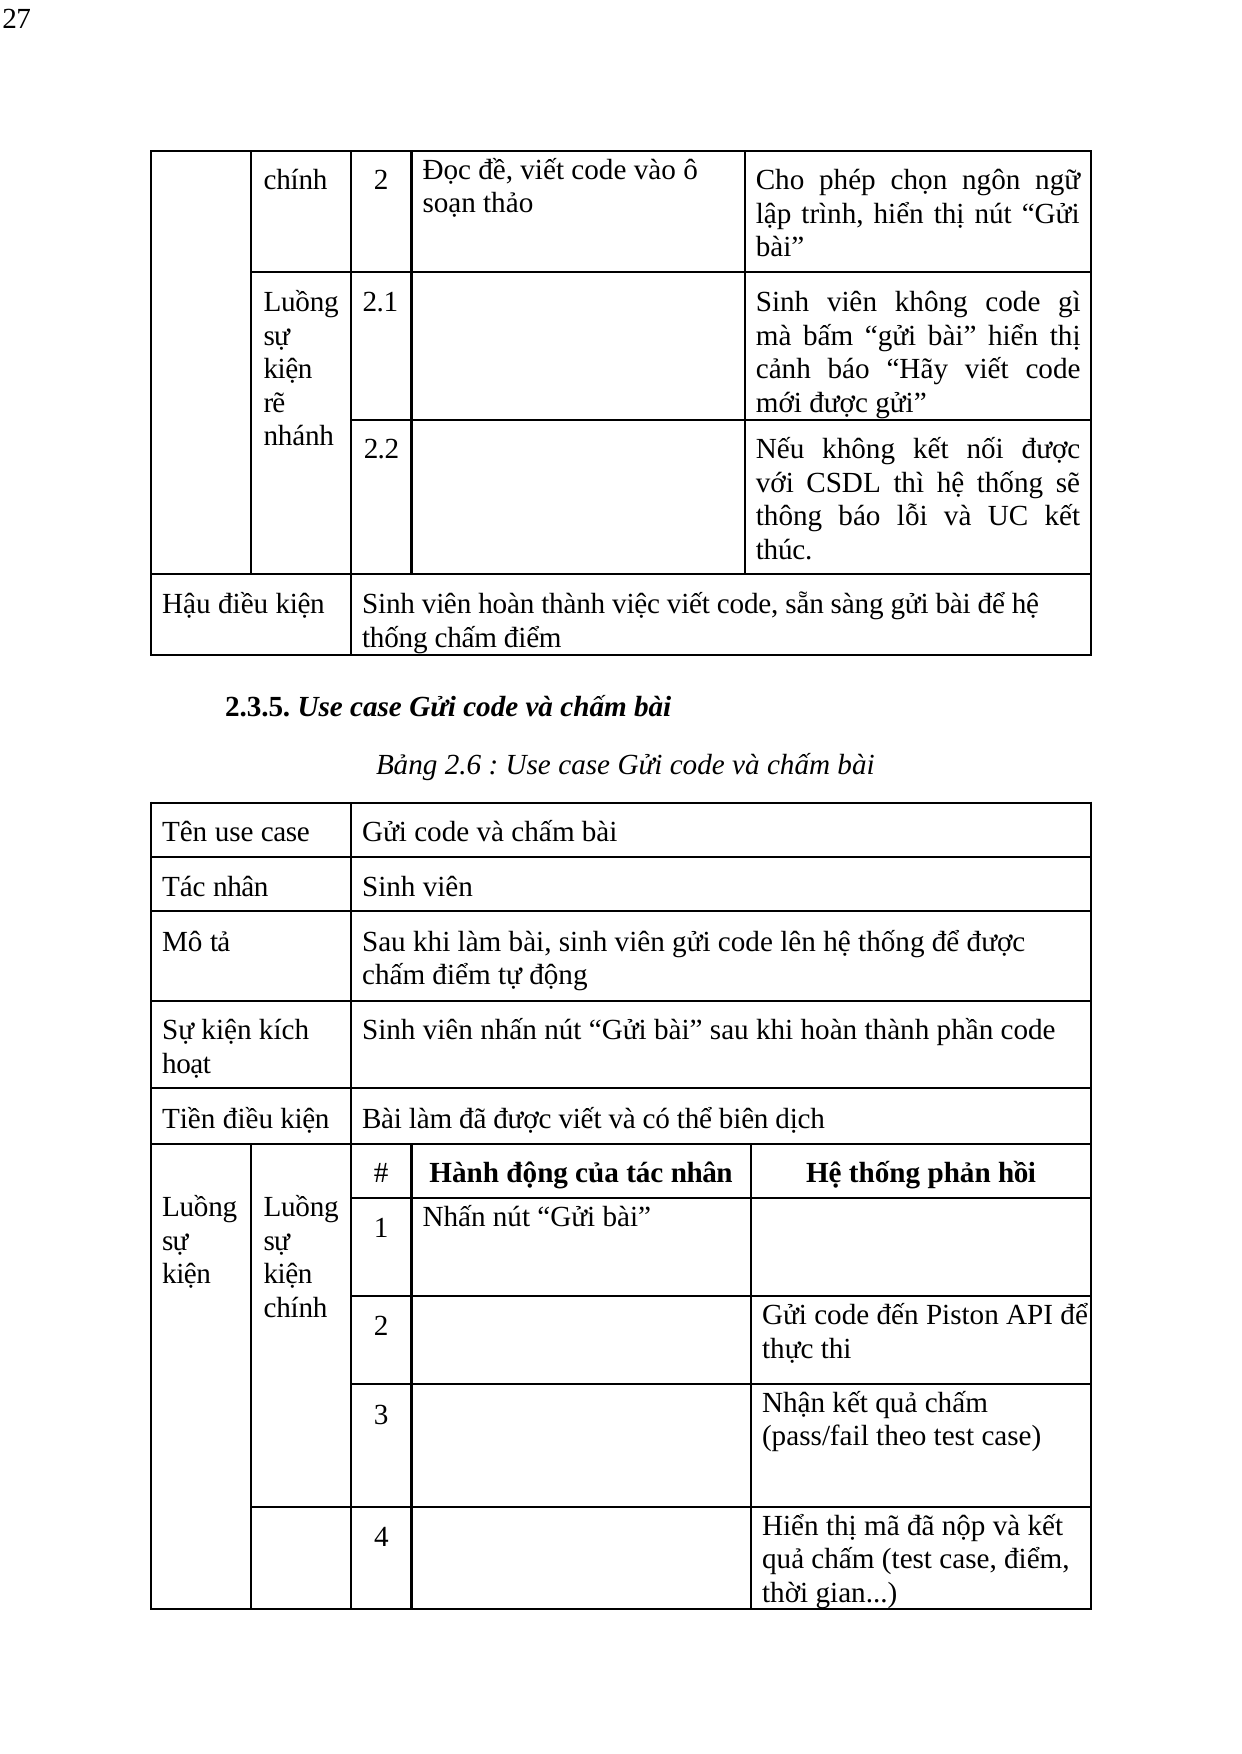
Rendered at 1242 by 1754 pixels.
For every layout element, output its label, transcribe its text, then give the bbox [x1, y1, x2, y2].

table_cell Gửi code đến Piston API để thực thi [752, 1297, 1090, 1383]
table_cell [413, 1297, 750, 1383]
table_header 2 [352, 152, 410, 271]
table_header Đọc đề, viết code vào ô soạn thảo [413, 152, 744, 271]
table_cell Bài làm đã được viết và có thể biên dịch [352, 1089, 1090, 1143]
table_cell Hệ thống phản hồi [752, 1145, 1090, 1197]
table_cell Tiền điều kiện [152, 1089, 350, 1143]
table_cell Sinh viên [352, 858, 1090, 910]
table_cell Nhấn nút “Gửi bài” [413, 1199, 750, 1295]
table_header chính [252, 152, 350, 271]
table_cell Tác nhân [152, 858, 350, 910]
table_cell 2.2 [352, 421, 410, 573]
table_cell Luồng sự kiện rẽ nhánh [252, 273, 350, 573]
table_header [152, 152, 250, 573]
table_cell Mô tả [152, 912, 350, 999]
table_cell Nếu không kết nối được với CSDL thì hệ thống sẽ thông báo lỗi và UC kết thúc. [746, 421, 1090, 573]
table_cell Sinh viên không code gì mà bấm “gửi bài” hiển thị cảnh báo “Hãy viết code mới được gửi” [746, 273, 1090, 418]
table_cell Sự kiện kích hoạt [152, 1002, 350, 1087]
table_header Gửi code và chấm bài [352, 804, 1090, 856]
table_cell 2.1 [352, 273, 410, 418]
table_cell Luồng sự kiện chính [252, 1145, 350, 1506]
table_header Cho phép chọn ngôn ngữ lập trình, hiển thị nút “Gửi bài” [746, 152, 1090, 271]
subtitle Use case Gửi code và chấm bài [225, 689, 1138, 722]
table_cell [752, 1199, 1090, 1295]
table_cell 3 [352, 1385, 410, 1506]
table_cell 2 [352, 1297, 410, 1383]
table_cell [252, 1508, 350, 1608]
table_cell Hậu điều kiện [152, 575, 350, 654]
table_cell Hiển thị mã đã nộp và kết quả chấm (test case, điểm, thời gian...) [752, 1508, 1090, 1608]
table_cell Luồng sự kiện [152, 1145, 250, 1608]
table_cell 1 [352, 1199, 410, 1295]
text Bảng 2.6 : Use case Gửi code và chấm bài [157, 747, 1093, 781]
table_cell [413, 1385, 750, 1506]
table_cell Sinh viên nhấn nút “Gửi bài” sau khi hoàn thành phần code [352, 1002, 1090, 1087]
table_cell [413, 421, 744, 573]
table_cell Nhận kết quả chấm (pass/fail theo test case) [752, 1385, 1090, 1506]
table_cell [413, 1508, 750, 1608]
table_cell Sinh viên hoàn thành việc viết code, sẵn sàng gửi bài để hệ thống chấm điểm [352, 575, 1090, 654]
table_header Tên use case [152, 804, 350, 856]
table_cell [413, 273, 744, 418]
table_cell 4 [352, 1508, 410, 1608]
table_cell # [352, 1145, 410, 1197]
table_cell Sau khi làm bài, sinh viên gửi code lên hệ thống để được chấm điểm tự động [352, 912, 1090, 999]
table_cell Hành động của tác nhân [413, 1145, 750, 1197]
